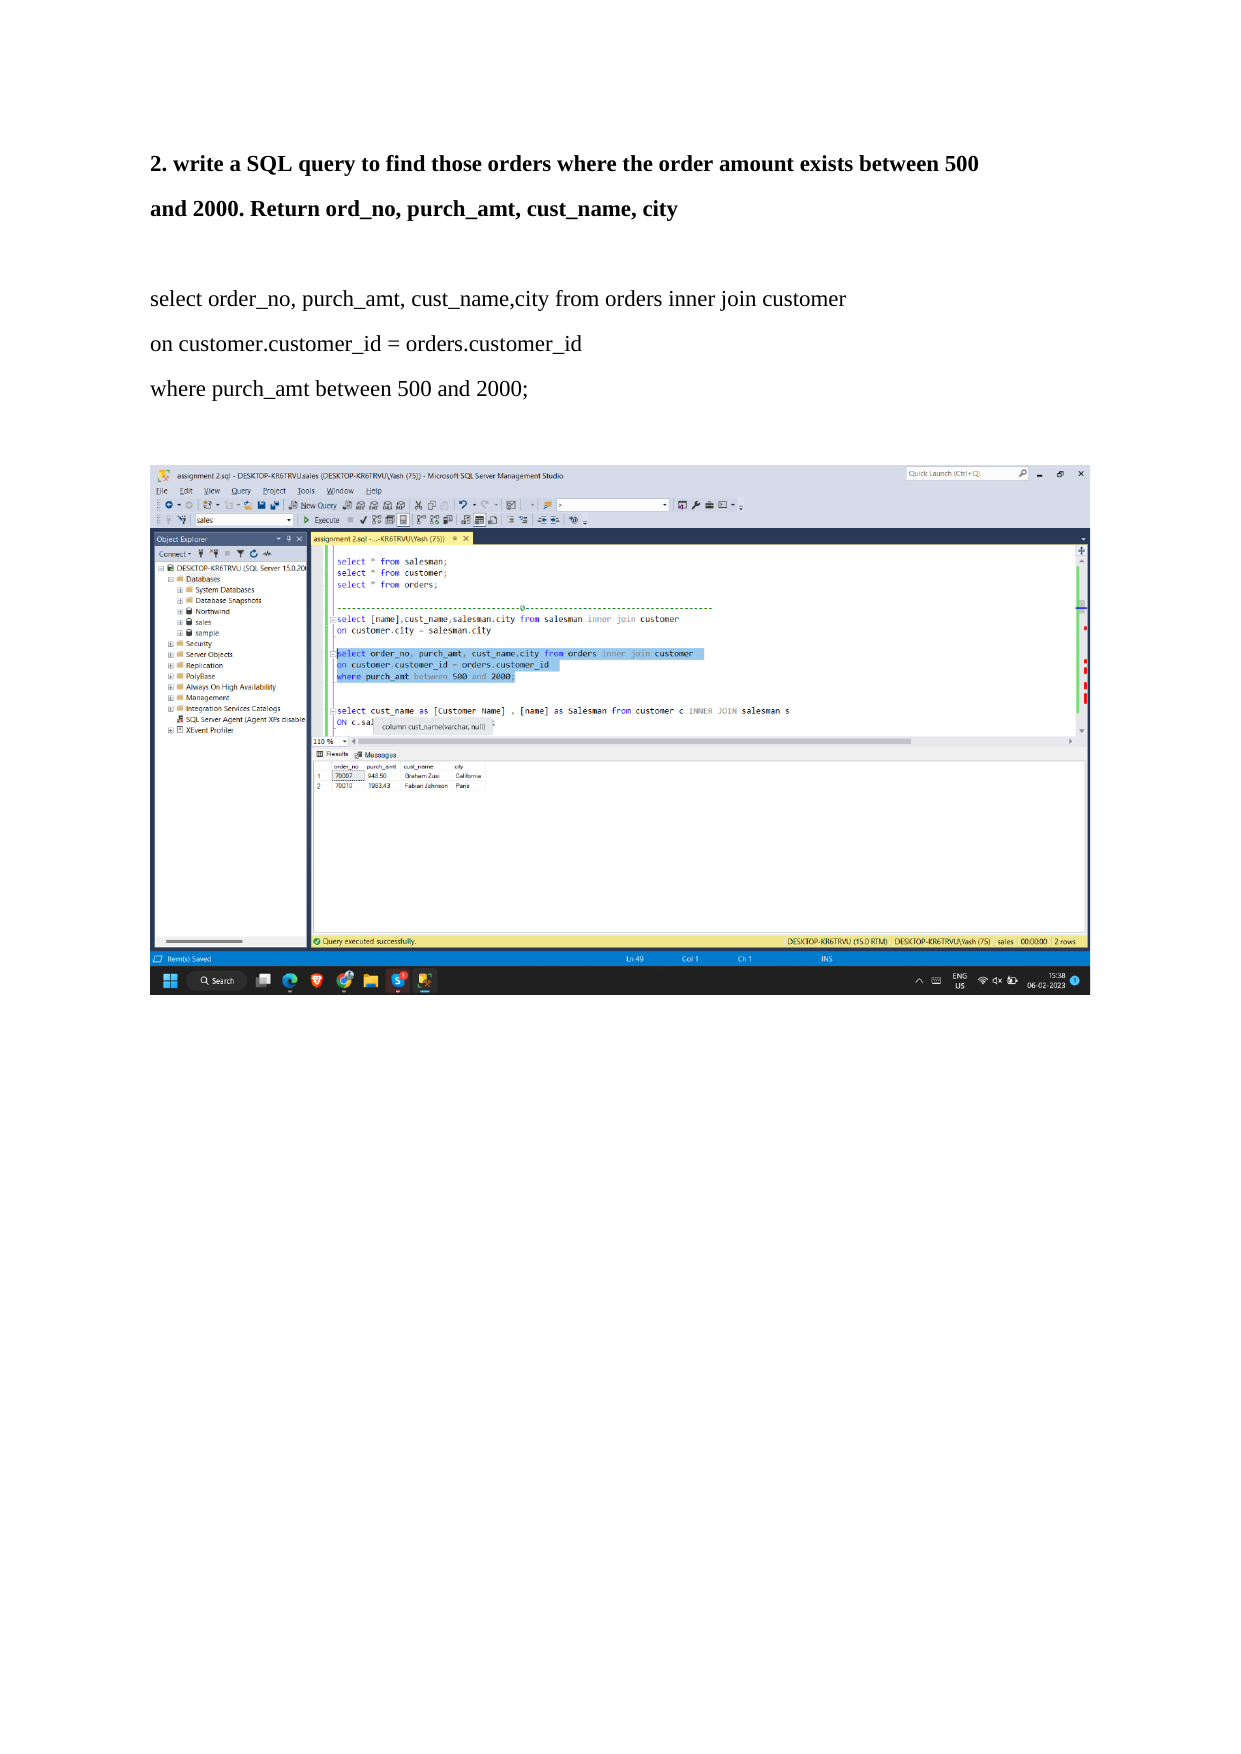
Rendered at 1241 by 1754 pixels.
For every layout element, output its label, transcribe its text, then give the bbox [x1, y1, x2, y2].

text on customer.customer_id = orders.customer_id [150, 330, 1090, 357]
text and 2000. Return ord_no, purch_amt, cust_name, city [150, 195, 1090, 221]
text 2. write a SQL query to find those orders where the order amount exists between 500 [150, 150, 1090, 176]
text select order_no, purch_amt, cust_name,city from orders inner join customer [150, 285, 1090, 312]
text where purch_amt between 500 and 2000; [150, 376, 1090, 402]
picture [150, 465, 1091, 995]
